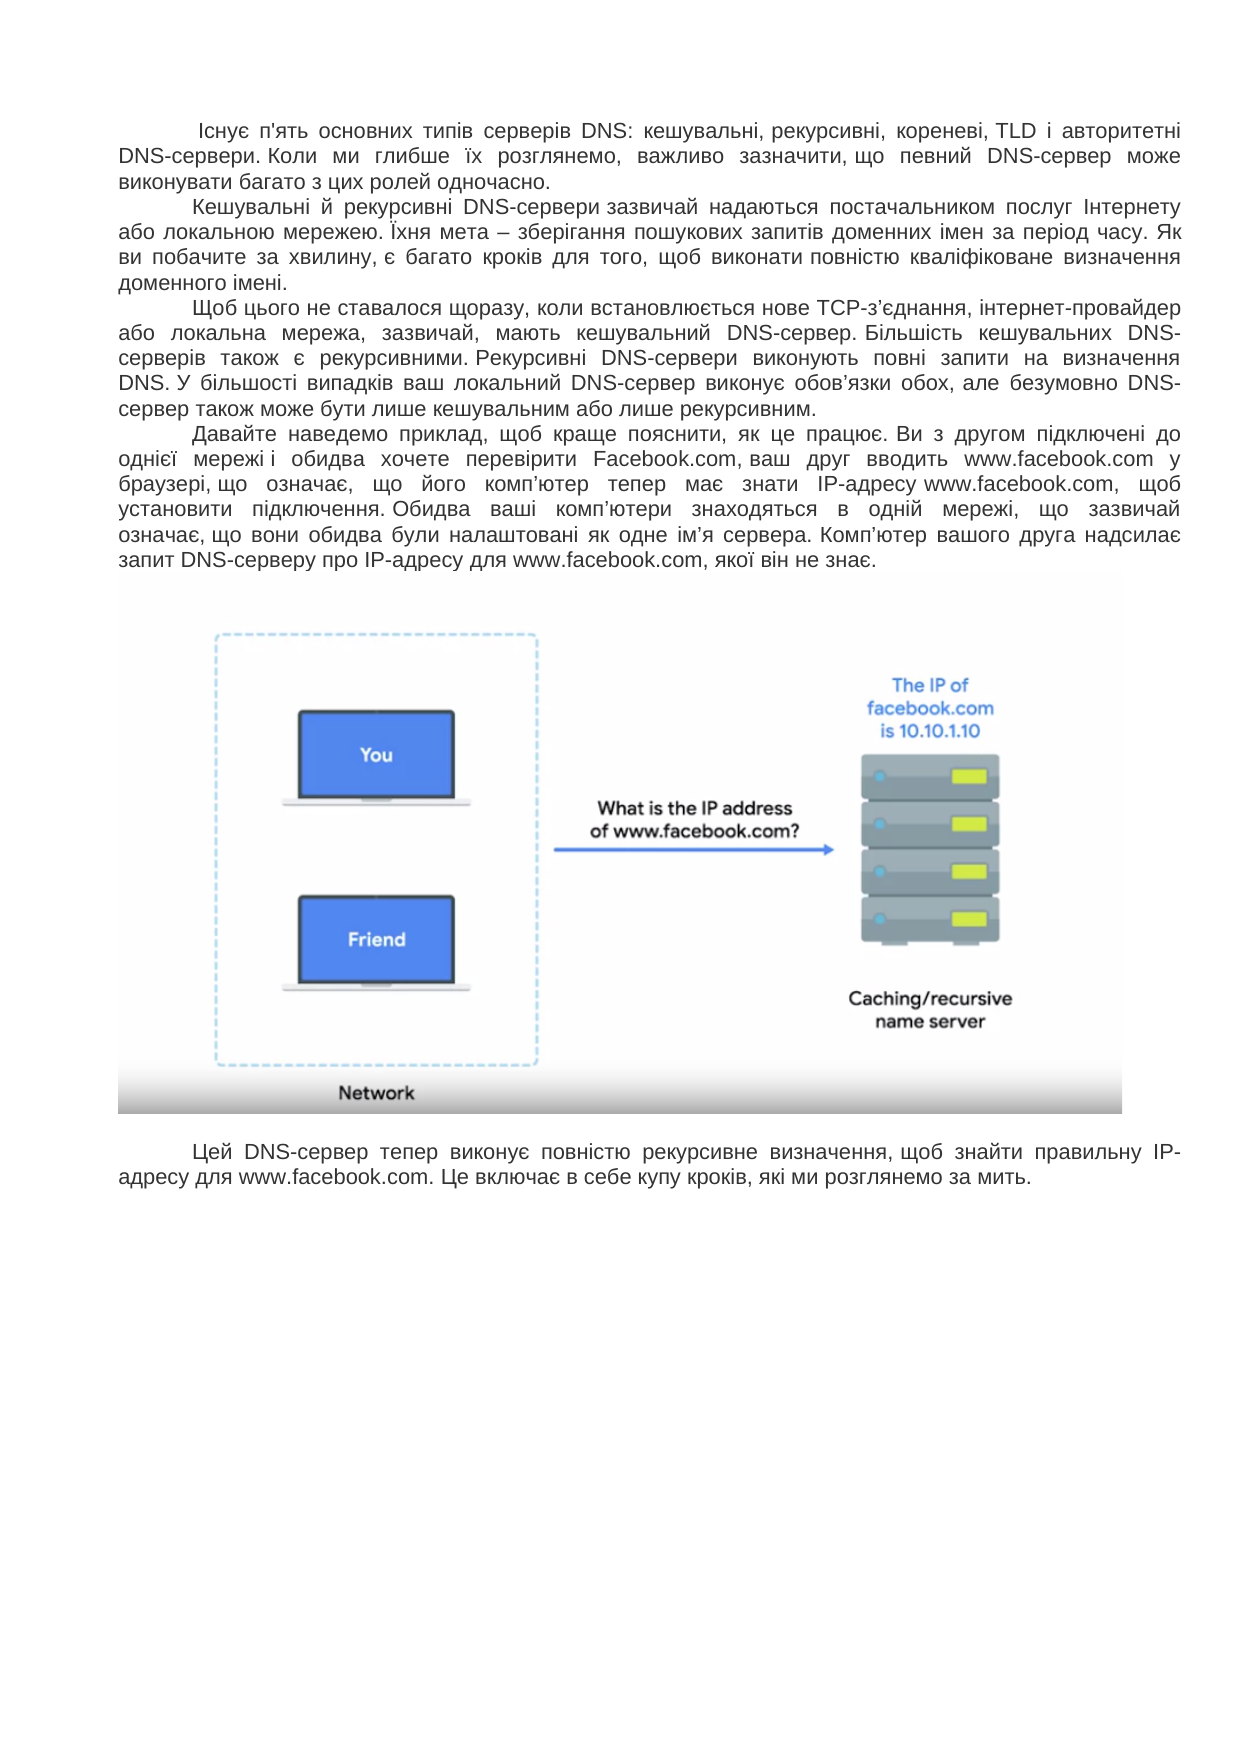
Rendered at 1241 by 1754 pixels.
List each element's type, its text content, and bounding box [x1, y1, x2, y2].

text Цей DNS-сервер тепер виконує повністю рекурсивне визначення, щоб знайти правильну IP-адресу для www.facebook.com. Це включає в себе купу кроків, які ми розглянемо за мить. [118, 1139, 1181, 1189]
text Існує п'ять основних типів серверів DNS: кешувальні, рекурсивні, кореневі, TLD і авторитетні DNS-сервери. Коли ми глибше їх розглянемо, важливо зазначити, що певний DNS-сервер може виконувати багато з цих ролей одночасно. [118, 118, 1181, 194]
text Давайте наведемо приклад, щоб краще пояснити, як це працює. Ви з другом підключені до однієї мережі і обидва хочете перевірити Facebook.com, ваш друг вводить www.facebook.com у браузері, що означає, що його комп’ютер тепер має знати IP-адресу www.facebook.com, щоб установити підключення. Обидва ваші комп’ютери знаходяться в одній мережі, що зазвичай означає, що вони обидва були налаштовані як одне ім’я сервера. Комп’ютер вашого друга надсилає запит DNS-серверу про IP-адресу для www.facebook.com, якої він не знає. [118, 421, 1181, 572]
text Щоб цього не ставалося щоразу, коли встановлюється нове TCP-з’єднання, інтернет-провайдер або локальна мережа, зазвичай, мають кешувальний DNS-сервер. Більшість кешувальних DNS-серверів також є рекурсивними. Рекурсивні DNS-сервери виконують повні запити на визначення DNS. У більшості випадків ваш локальний DNS-сервер виконує обов’язки обох, але безумовно DNS-сервер також може бути лише кешувальним або лише рекурсивним. [118, 294, 1181, 421]
picture [118, 571, 1123, 1114]
text Кешувальні й рекурсивні DNS-сервери зазвичай надаються постачальником послуг Інтернету або локальною мережею. Їхня мета – зберігання пошукових запитів доменних імен за період часу. Як ви побачите за хвилину, є багато кроків для того, щоб виконати повністю кваліфіковане визначення доменного імені. [118, 194, 1181, 294]
